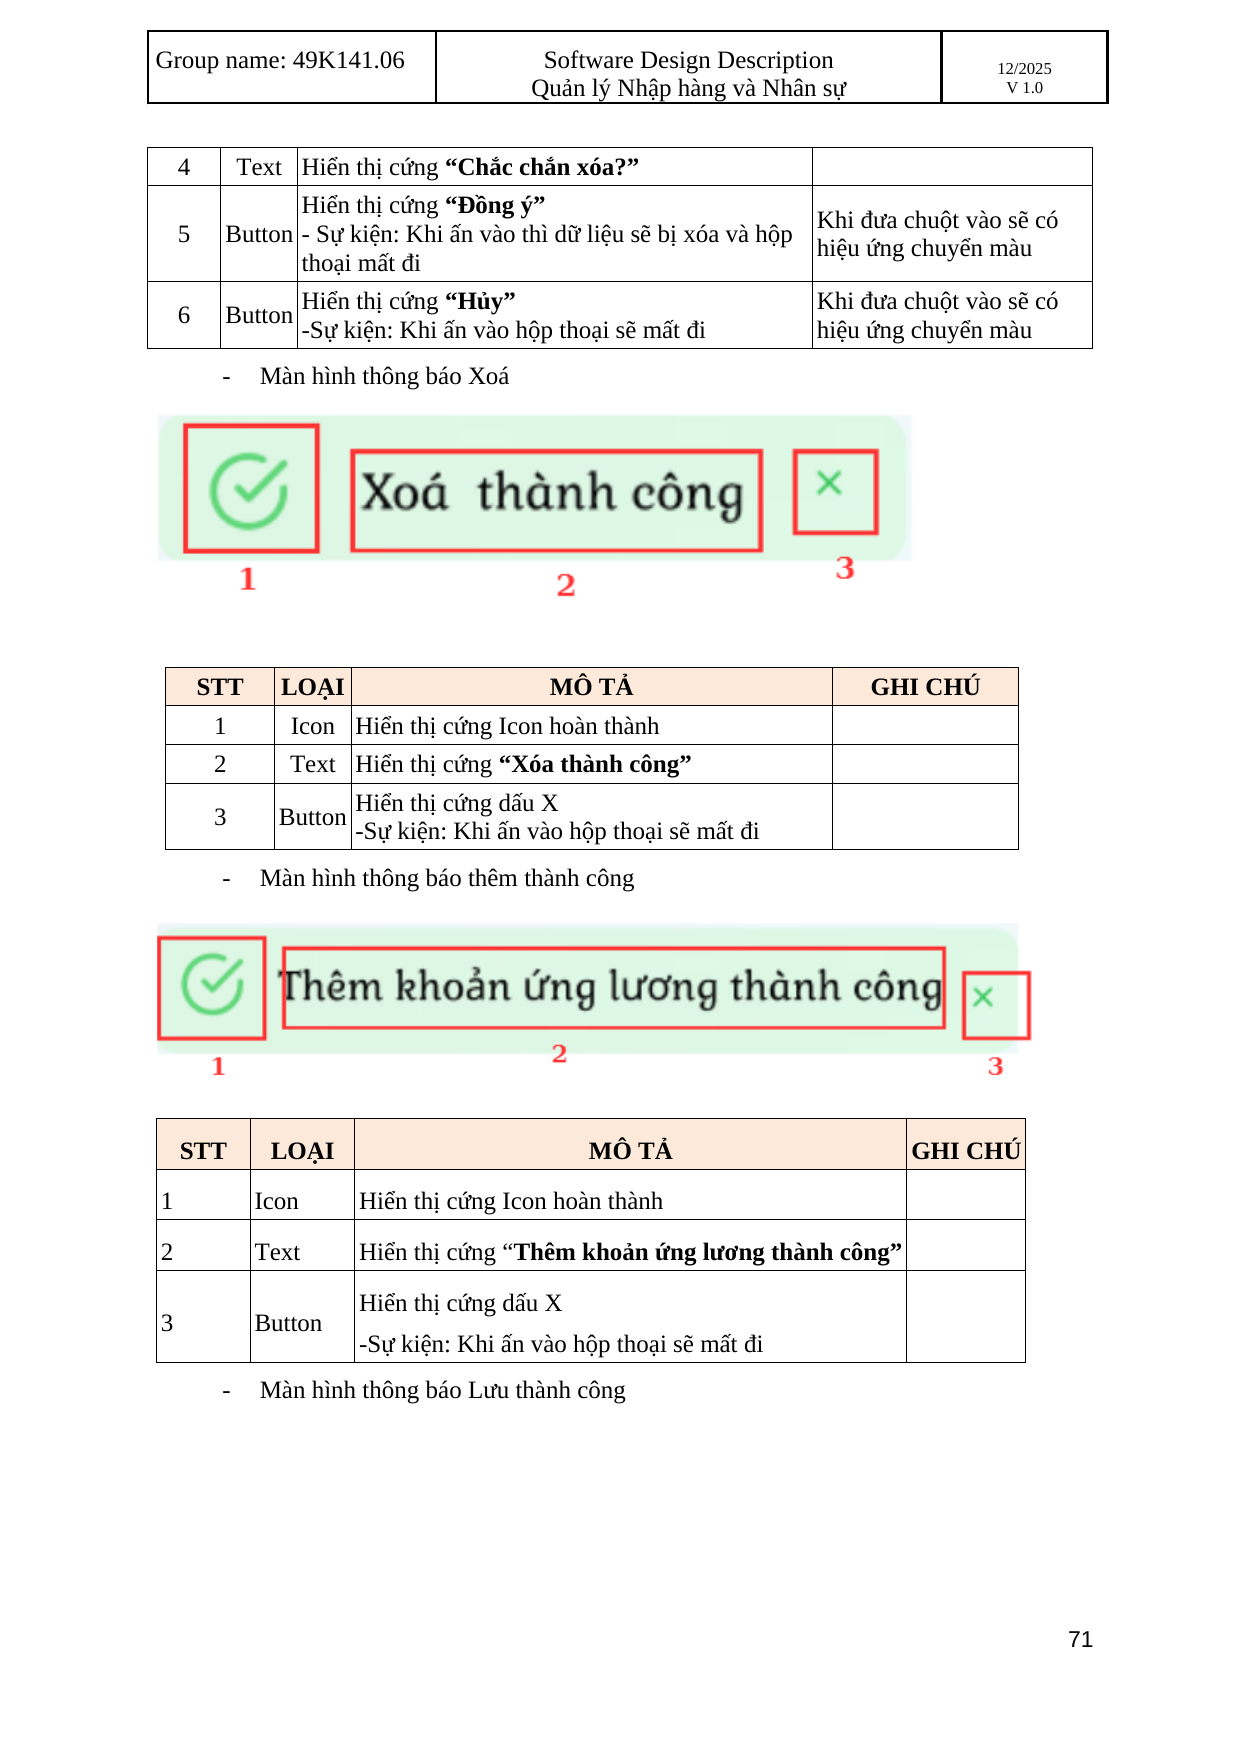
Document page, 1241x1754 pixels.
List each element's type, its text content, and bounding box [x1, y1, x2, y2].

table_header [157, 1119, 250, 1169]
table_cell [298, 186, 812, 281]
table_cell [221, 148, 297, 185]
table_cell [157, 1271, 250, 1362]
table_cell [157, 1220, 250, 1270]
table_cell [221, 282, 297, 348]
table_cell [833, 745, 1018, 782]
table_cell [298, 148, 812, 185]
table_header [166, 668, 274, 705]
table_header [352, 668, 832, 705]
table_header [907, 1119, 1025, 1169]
list Màn hình thông báo thêm thành công [222, 863, 1093, 892]
list Màn hình thông báo Xoá [222, 361, 1093, 390]
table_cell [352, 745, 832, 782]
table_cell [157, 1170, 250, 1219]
picture [147, 402, 972, 626]
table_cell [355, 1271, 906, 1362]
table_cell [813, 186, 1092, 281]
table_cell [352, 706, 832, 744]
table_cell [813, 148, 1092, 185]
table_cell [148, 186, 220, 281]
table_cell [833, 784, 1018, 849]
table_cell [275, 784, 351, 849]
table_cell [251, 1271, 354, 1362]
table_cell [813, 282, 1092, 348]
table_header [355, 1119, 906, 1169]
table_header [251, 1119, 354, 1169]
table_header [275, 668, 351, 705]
picture [147, 904, 1088, 1119]
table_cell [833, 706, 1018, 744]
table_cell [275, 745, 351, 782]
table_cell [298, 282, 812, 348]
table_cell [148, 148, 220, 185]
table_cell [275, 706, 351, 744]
list Màn hình thông báo Lưu thành công [222, 1375, 1093, 1404]
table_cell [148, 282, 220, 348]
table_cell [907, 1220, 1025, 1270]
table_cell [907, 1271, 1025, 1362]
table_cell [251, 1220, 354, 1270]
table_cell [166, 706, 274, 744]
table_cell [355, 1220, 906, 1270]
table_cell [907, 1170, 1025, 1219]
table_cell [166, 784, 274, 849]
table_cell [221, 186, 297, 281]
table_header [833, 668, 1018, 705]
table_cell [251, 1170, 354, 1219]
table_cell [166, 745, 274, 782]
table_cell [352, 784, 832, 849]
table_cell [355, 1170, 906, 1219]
